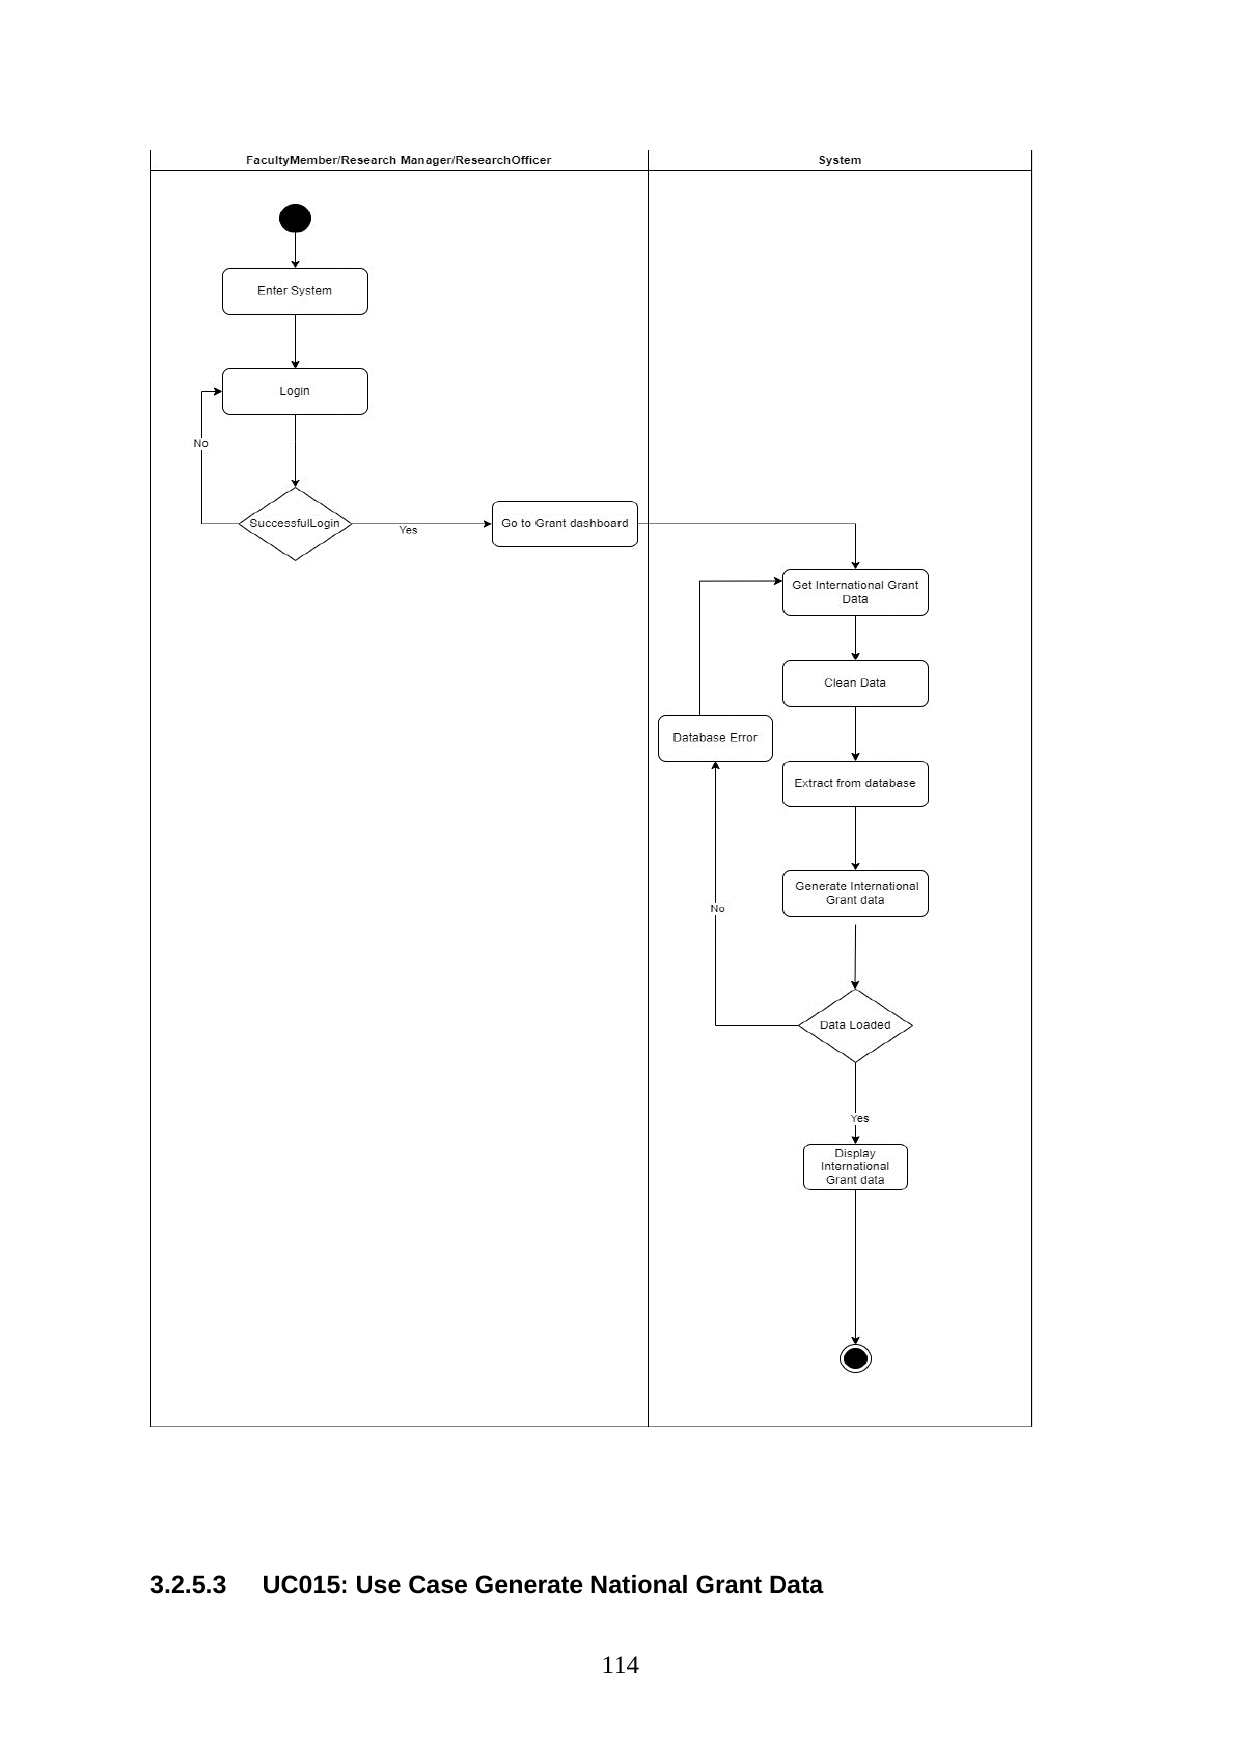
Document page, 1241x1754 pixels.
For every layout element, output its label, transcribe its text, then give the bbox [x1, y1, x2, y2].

list UC015: Use Case Generate National Grant Data [150, 1571, 1090, 1599]
picture [150, 150, 1033, 1427]
